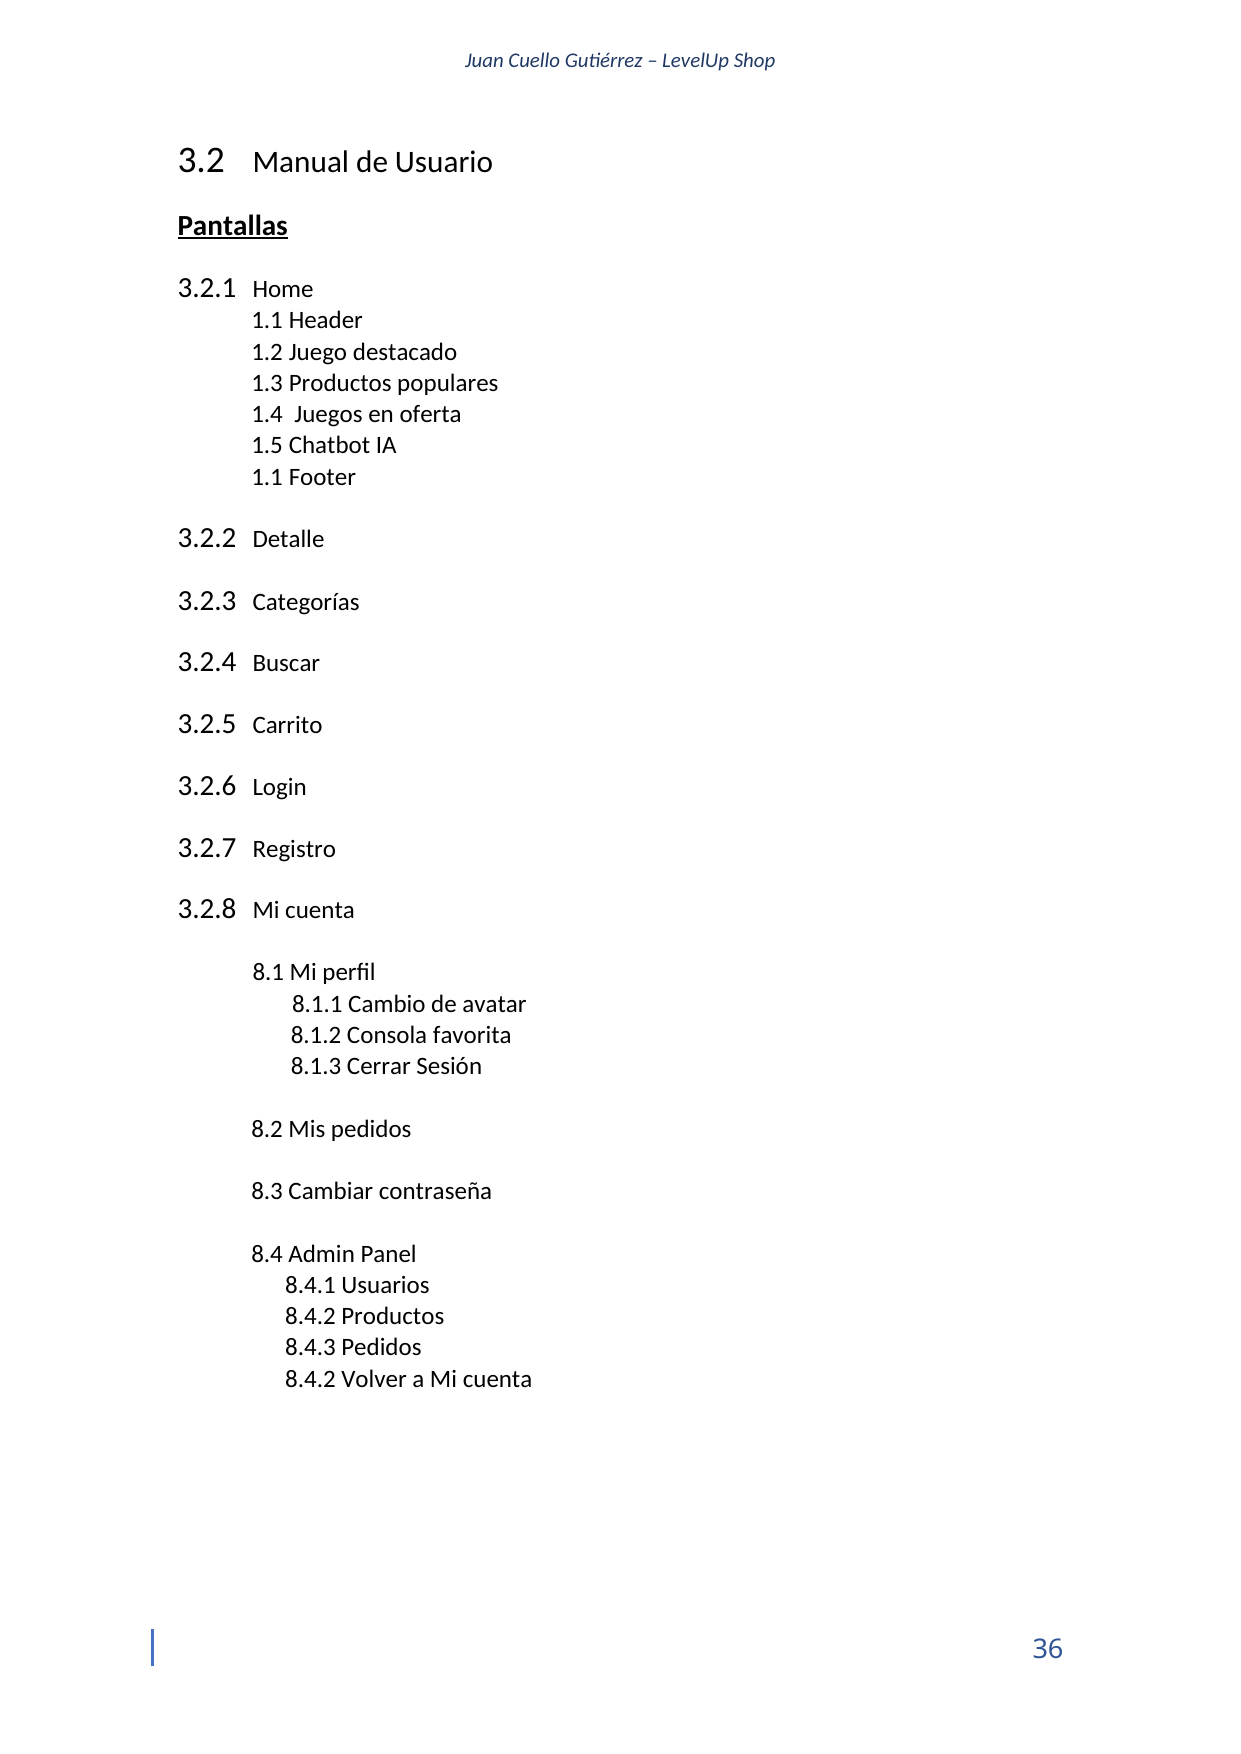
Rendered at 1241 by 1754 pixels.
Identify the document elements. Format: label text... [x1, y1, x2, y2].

text 8.1.2 Consola favorita [177, 1018, 1063, 1049]
list Footer [251, 460, 1063, 491]
list Juego destacado [251, 335, 1063, 366]
text 8.2 Mis pedidos [177, 1112, 1063, 1143]
list Juegos en oferta [251, 398, 1063, 429]
text Pantallas [177, 210, 1063, 241]
list Detalle [177, 523, 1063, 554]
list Chatbot IA [251, 429, 1063, 460]
list Categorías [177, 585, 1063, 616]
text 8.4.2 Volver a Mi cuenta [177, 1362, 1063, 1393]
text 8.1.3 Cerrar Sesión [177, 1049, 1063, 1081]
text 8.4 Admin Panel [177, 1237, 1063, 1268]
list Buscar [177, 647, 1063, 678]
text 8.4.2 Productos [177, 1299, 1063, 1331]
list Mi cuenta [177, 894, 1063, 925]
list Login [177, 770, 1063, 802]
list Registro [177, 832, 1063, 863]
list Manual de Usuario [177, 148, 1063, 179]
text 8.4.1 Usuarios [177, 1268, 1063, 1299]
text 8.4.3 Pedidos [177, 1331, 1063, 1362]
list Header [251, 304, 1063, 335]
list Productos populares [251, 366, 1063, 398]
list Carrito [177, 709, 1063, 740]
list 8.1.1 Cambio de avatar [252, 987, 1063, 1018]
text 8.3 Cambiar contraseña [177, 1174, 1063, 1206]
list 8.1 Mi perfil [252, 956, 1063, 987]
list Home [177, 273, 1063, 304]
